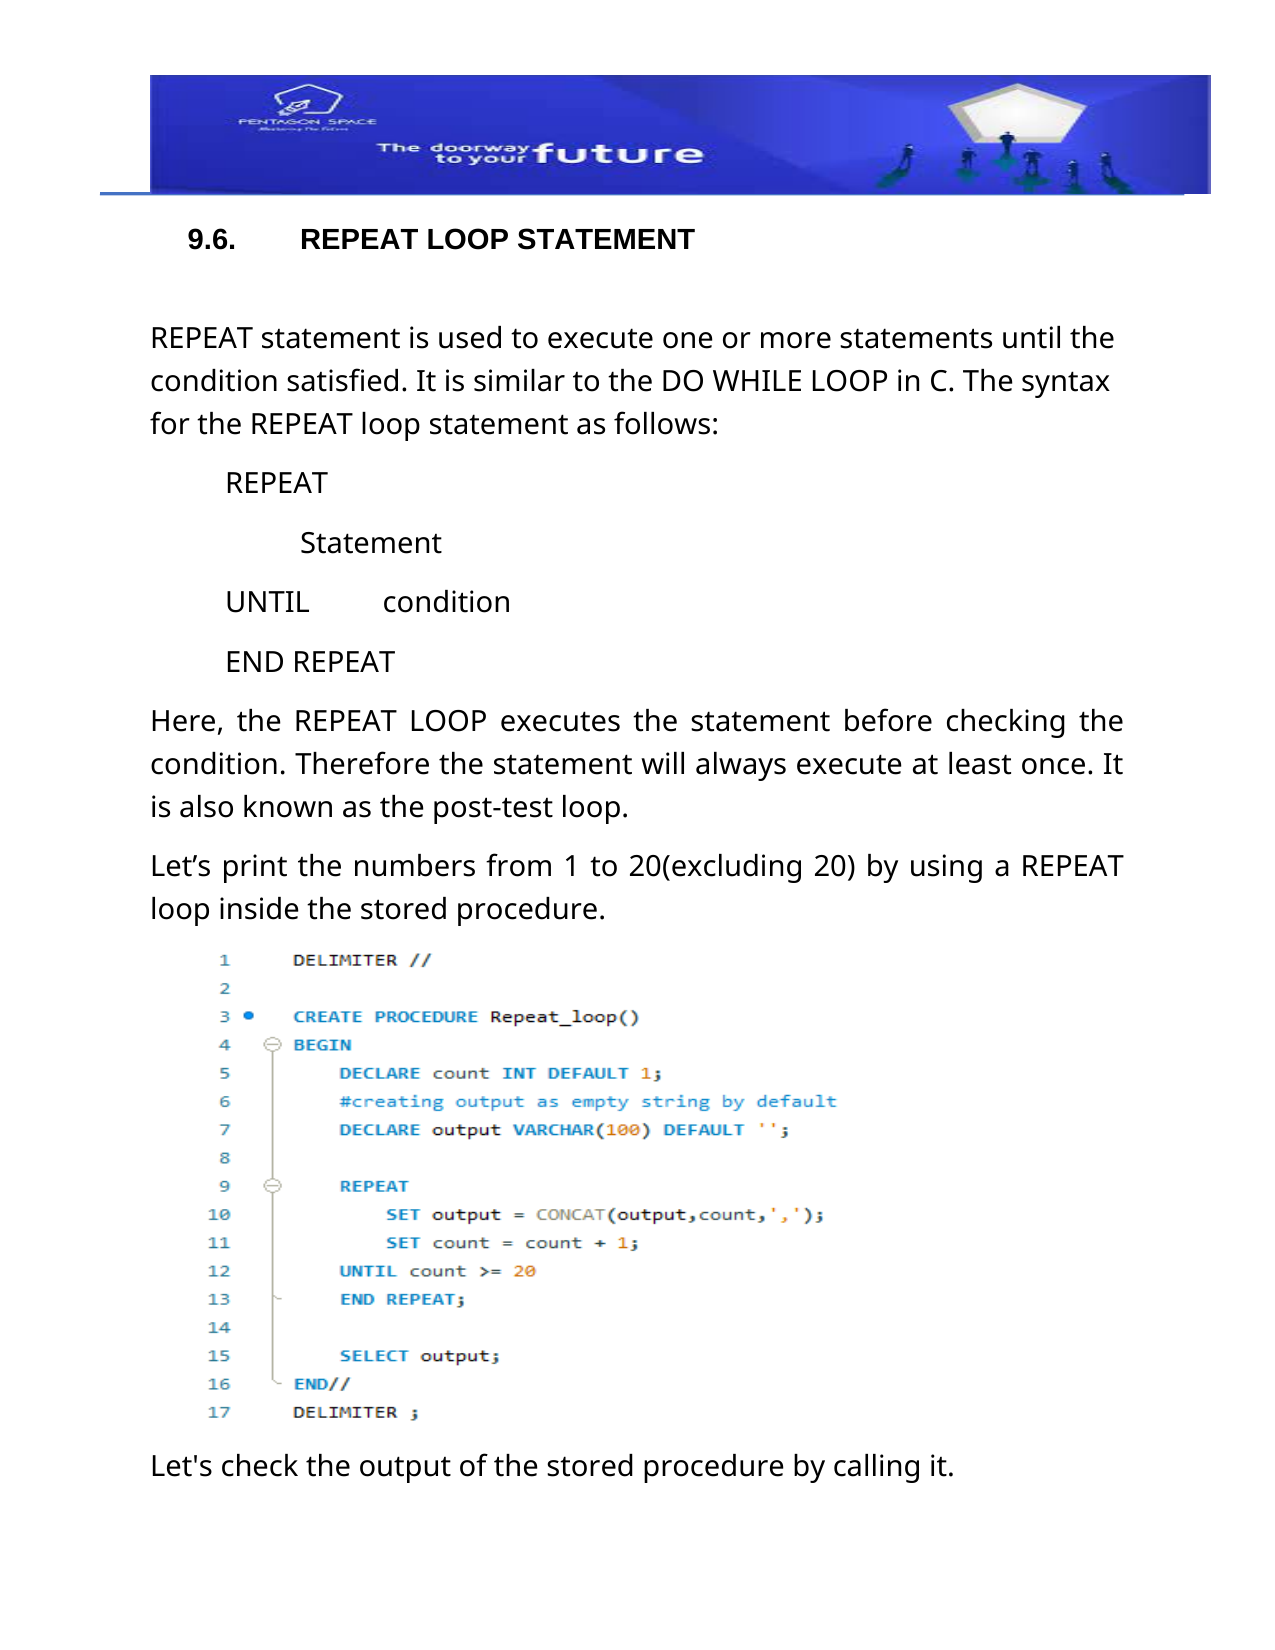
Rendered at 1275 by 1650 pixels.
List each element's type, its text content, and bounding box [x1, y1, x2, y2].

subtitle REPEAT LOOP STATEMENT [187, 222, 1125, 255]
text REPEAT statement is used to execute one or more statements until the condition satisfied. It is similar to the DO WHILE LOOP in C. The syntax for the REPEAT loop statement as follows: [150, 317, 1125, 443]
picture [201, 947, 854, 1426]
text Let's check the output of the stored procedure by calling it. [150, 1445, 1125, 1484]
picture [150, 75, 1211, 194]
text UNTIL condition [150, 581, 1125, 621]
text Statement [150, 522, 1125, 562]
text Let’s print the numbers from 1 to 20(excluding 20) by using a REPEAT loop inside the stored procedure. [150, 846, 1125, 928]
text END REPEAT [150, 641, 1125, 681]
text REPEAT [150, 462, 1125, 502]
text Here, the REPEAT LOOP executes the statement before checking the condition. Therefore the statement will always execute at least once. It is also known as the post-test loop. [150, 700, 1125, 826]
